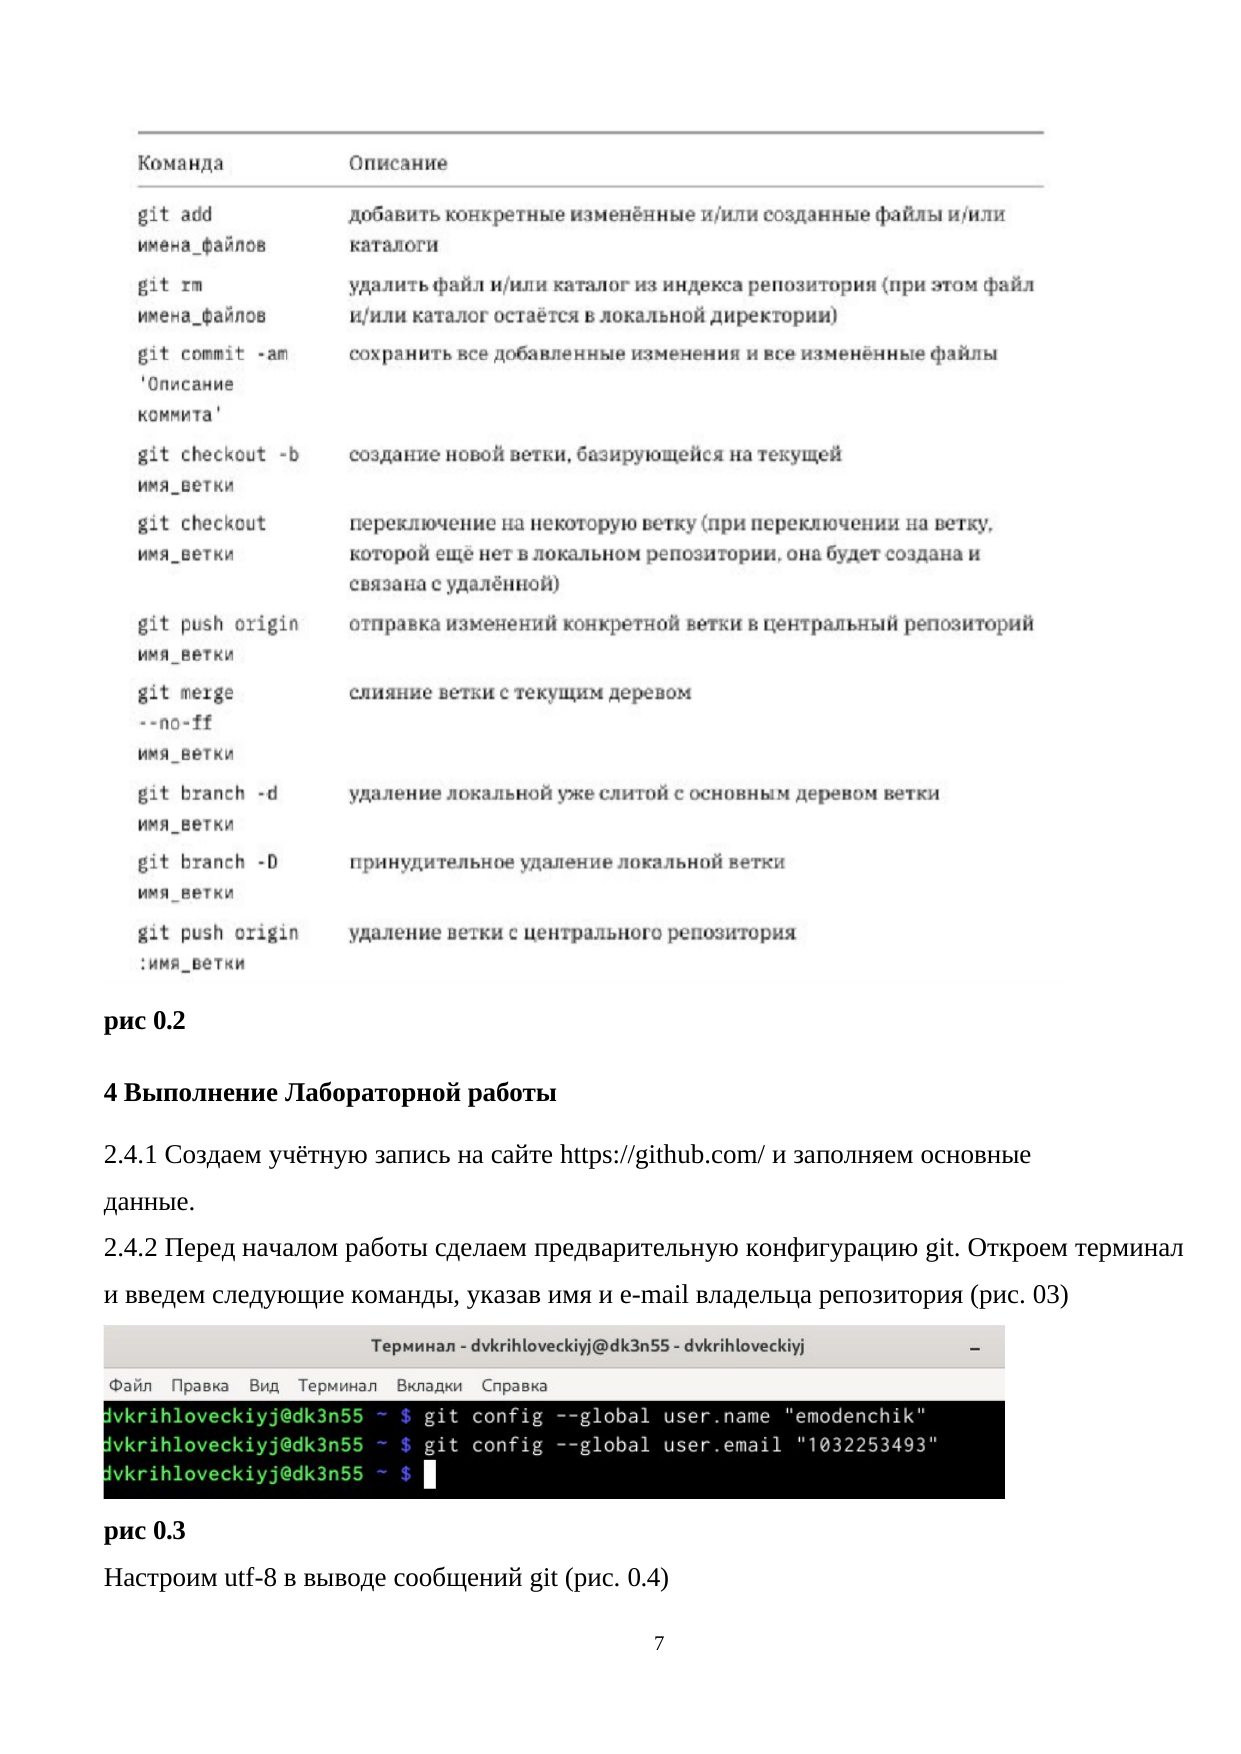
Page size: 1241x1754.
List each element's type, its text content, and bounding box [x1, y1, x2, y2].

subtitle рис 0.3 [103, 1514, 1196, 1545]
text Настроим utf-8 в выводе сообщений git (рис. 0.4) [103, 1561, 1196, 1592]
list Выполнение Лабораторной работы [103, 1076, 1196, 1107]
picture [103, 1325, 1005, 1499]
text рис 0.2 [103, 1004, 1196, 1035]
text 2.4.1 Создаем учётную запись на сайте https://github.com/ и заполняем основные данные. [103, 1138, 1105, 1216]
text 2.4.2 Перед началом работы сделаем предварительную конфигурацию git. Откроем терминал и введем следующие команды, указав имя и e-mail владельца репозитория (рис. 03) [103, 1232, 1196, 1309]
picture [103, 116, 1067, 983]
